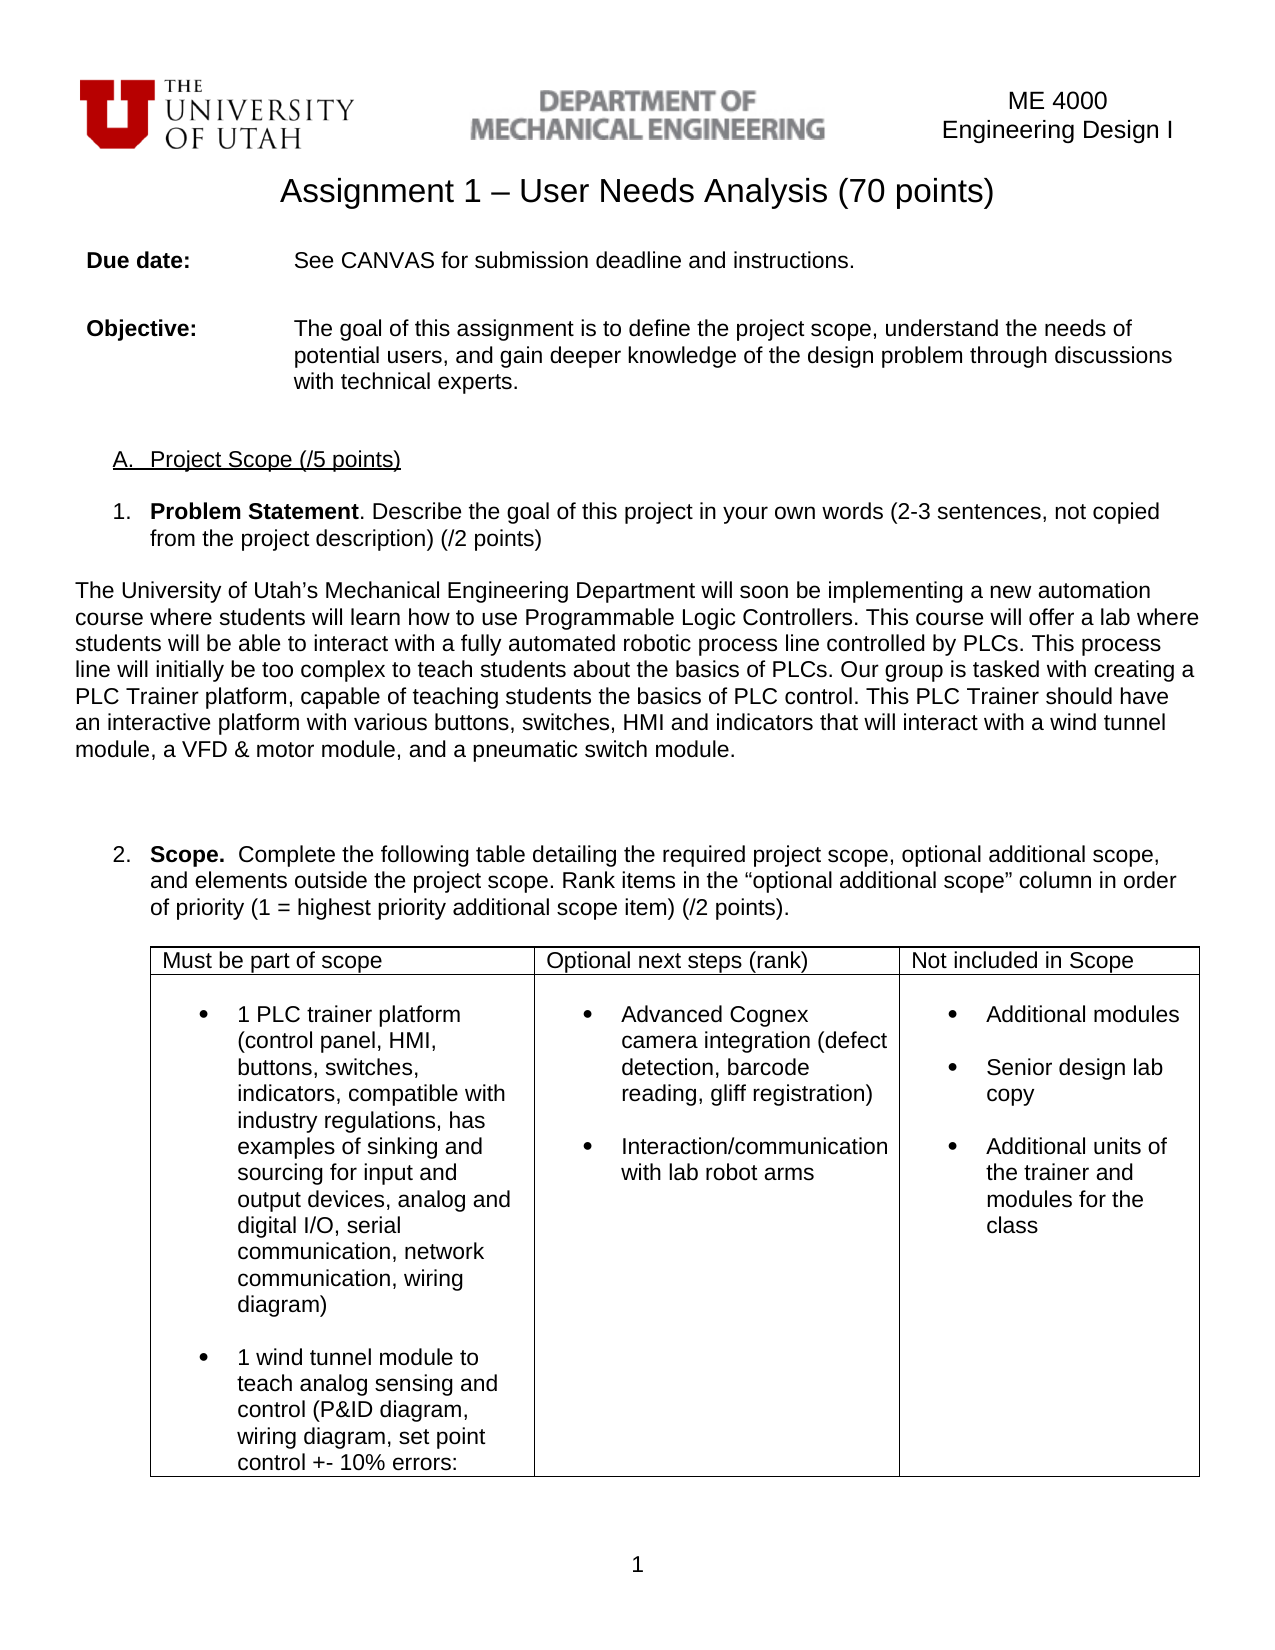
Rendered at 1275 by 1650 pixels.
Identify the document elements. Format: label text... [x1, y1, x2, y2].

table_cell Advanced Cognex camera integration (defect detection, barcode reading, gliff registration) Interaction/communication with lab robot arms [535, 975, 899, 1476]
text Assignment 1 – User Needs Analysis (70 points) [75, 132, 1200, 209]
table_cell Additional modules Senior design lab copy Additional units of the trainer and modules for the class [900, 975, 1199, 1476]
table_header See CANVAS for submission deadline and instructions. [282, 247, 1199, 315]
table_cell Objective: [75, 315, 282, 446]
table_header Optional next steps (rank) [535, 948, 899, 974]
table_cell The goal of this assignment is to define the project scope, understand the needs of potential users, and gain deeper knowledge of the design problem through discussions with technical experts. [282, 315, 1199, 446]
list Project Scope (/5 points) [112, 446, 1200, 472]
text The University of Utah’s Mechanical Engineering Department will soon be implementing a new automation course where students will learn how to use Programmable Logic Controllers. This course will offer a lab where students will be able to interact with a fully automated robotic process line controlled by PLCs. This process line will initially be too complex to teach students about the basics of PLCs. Our group is tasked with creating a PLC Trainer platform, capable of teaching students the basics of PLC control. This PLC Trainer should have an interactive platform with various buttons, switches, HMI and indicators that will interact with a wind tunnel module, a VFD & motor module, and a pneumatic switch module. [75, 577, 1200, 762]
table_header Must be part of scope [151, 948, 534, 974]
list Problem Statement. Describe the goal of this project in your own words (2-3 sentences, not copied from the project description) (/2 points) [112, 498, 1200, 551]
table_header Not included in Scope [900, 948, 1199, 974]
picture [75, 75, 357, 154]
table_header Due date: [75, 247, 282, 315]
list Scope. Complete the following table detailing the required project scope, optional additional scope, and elements outside the project scope. Rank items in the “optional additional scope” column in order of priority (1 = highest priority additional scope item) (/2 points). [112, 841, 1200, 920]
picture [468, 90, 826, 132]
